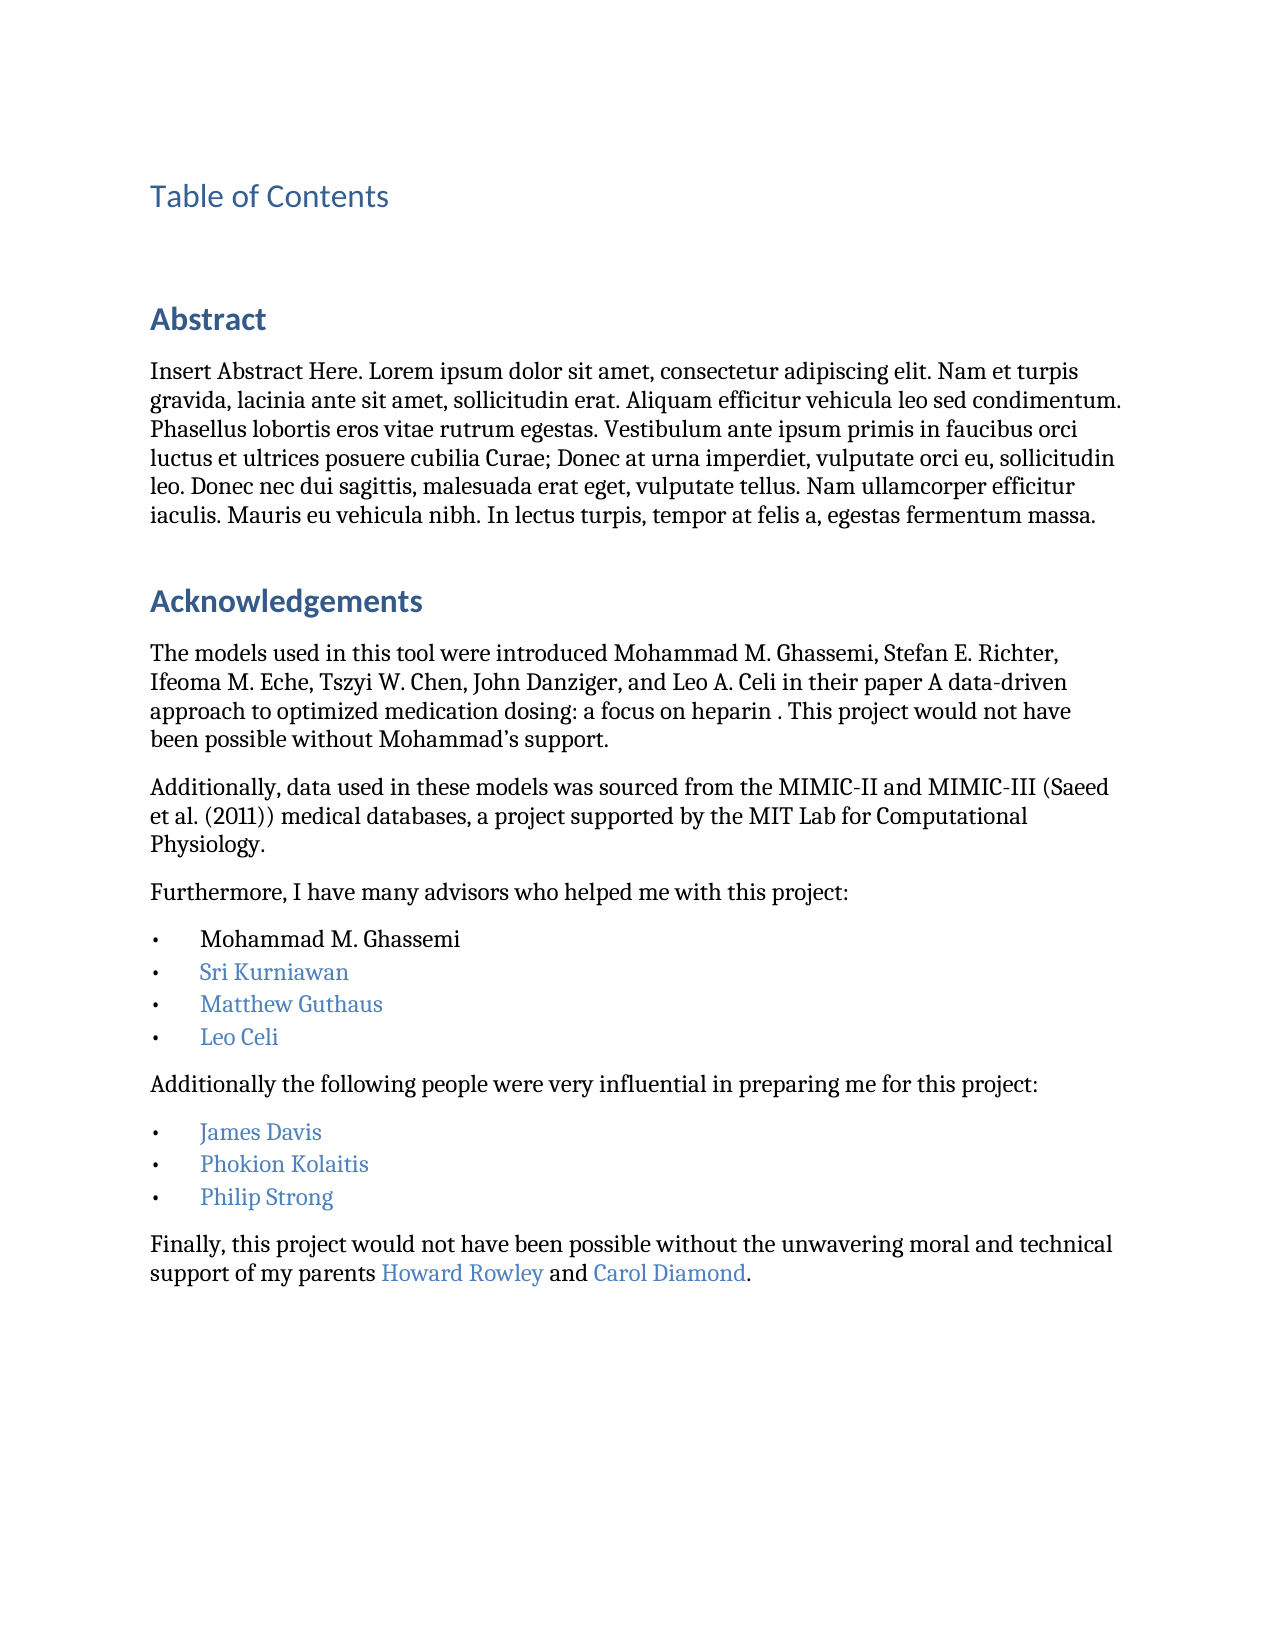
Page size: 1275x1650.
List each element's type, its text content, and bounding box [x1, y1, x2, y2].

list James Davis [150, 1118, 1125, 1147]
list Philip Strong [150, 1183, 1125, 1212]
text Finally, this project would not have been possible without the unwavering moral and technical support of my parents Howard Rowley and Carol Diamond. [150, 1230, 1125, 1288]
list Phokion Kolaitis [150, 1150, 1125, 1179]
text The models used in this tool were introduced Mohammad M. Ghassemi, Stefan E. Richter, Ifeoma M. Eche, Tszyi W. Chen, John Danziger, and Leo A. Celi in their paper A data-driven approach to optimized medication dosing: a focus on heparin . This project would not have been possible without Mohammad’s support. [150, 639, 1125, 754]
list Sri Kurniawan [150, 958, 1125, 987]
list Matthew Guthaus [150, 990, 1125, 1019]
text Insert Abstract Here. Lorem ipsum dolor sit amet, consectetur adipiscing elit. Nam et turpis gravida, lacinia ante sit amet, sollicitudin erat. Aliquam efficitur vehicula leo sed condimentum. Phasellus lobortis eros vitae rutrum egestas. Vestibulum ante ipsum primis in faucibus orci luctus et ultrices posuere cubilia Curae; Donec at urna imperdiet, vulputate orci eu, sollicitudin leo. Donec nec dui sagittis, malesuada erat eget, vulputate tellus. Nam ullamcorper efficitur iaculis. Mauris eu vehicula nibh. In lectus turpis, tempor at felis a, egestas fermentum massa. [150, 357, 1125, 530]
subtitle Acknowledgements [150, 580, 1125, 620]
list Leo Celi [150, 1023, 1125, 1052]
text Additionally, data used in these models was sourced from the MIMIC-II and MIMIC-III (Saeed et al. (2011)) medical databases, a project supported by the MIT Lab for Computational Physiology. [150, 773, 1125, 859]
text Furthermore, I have many advisors who helped me with this project: [150, 878, 1125, 907]
text Additionally the following people were very influential in preparing me for this project: [150, 1070, 1125, 1099]
subtitle Abstract [150, 298, 1125, 338]
list Mohammad M. Ghassemi [150, 925, 1125, 954]
